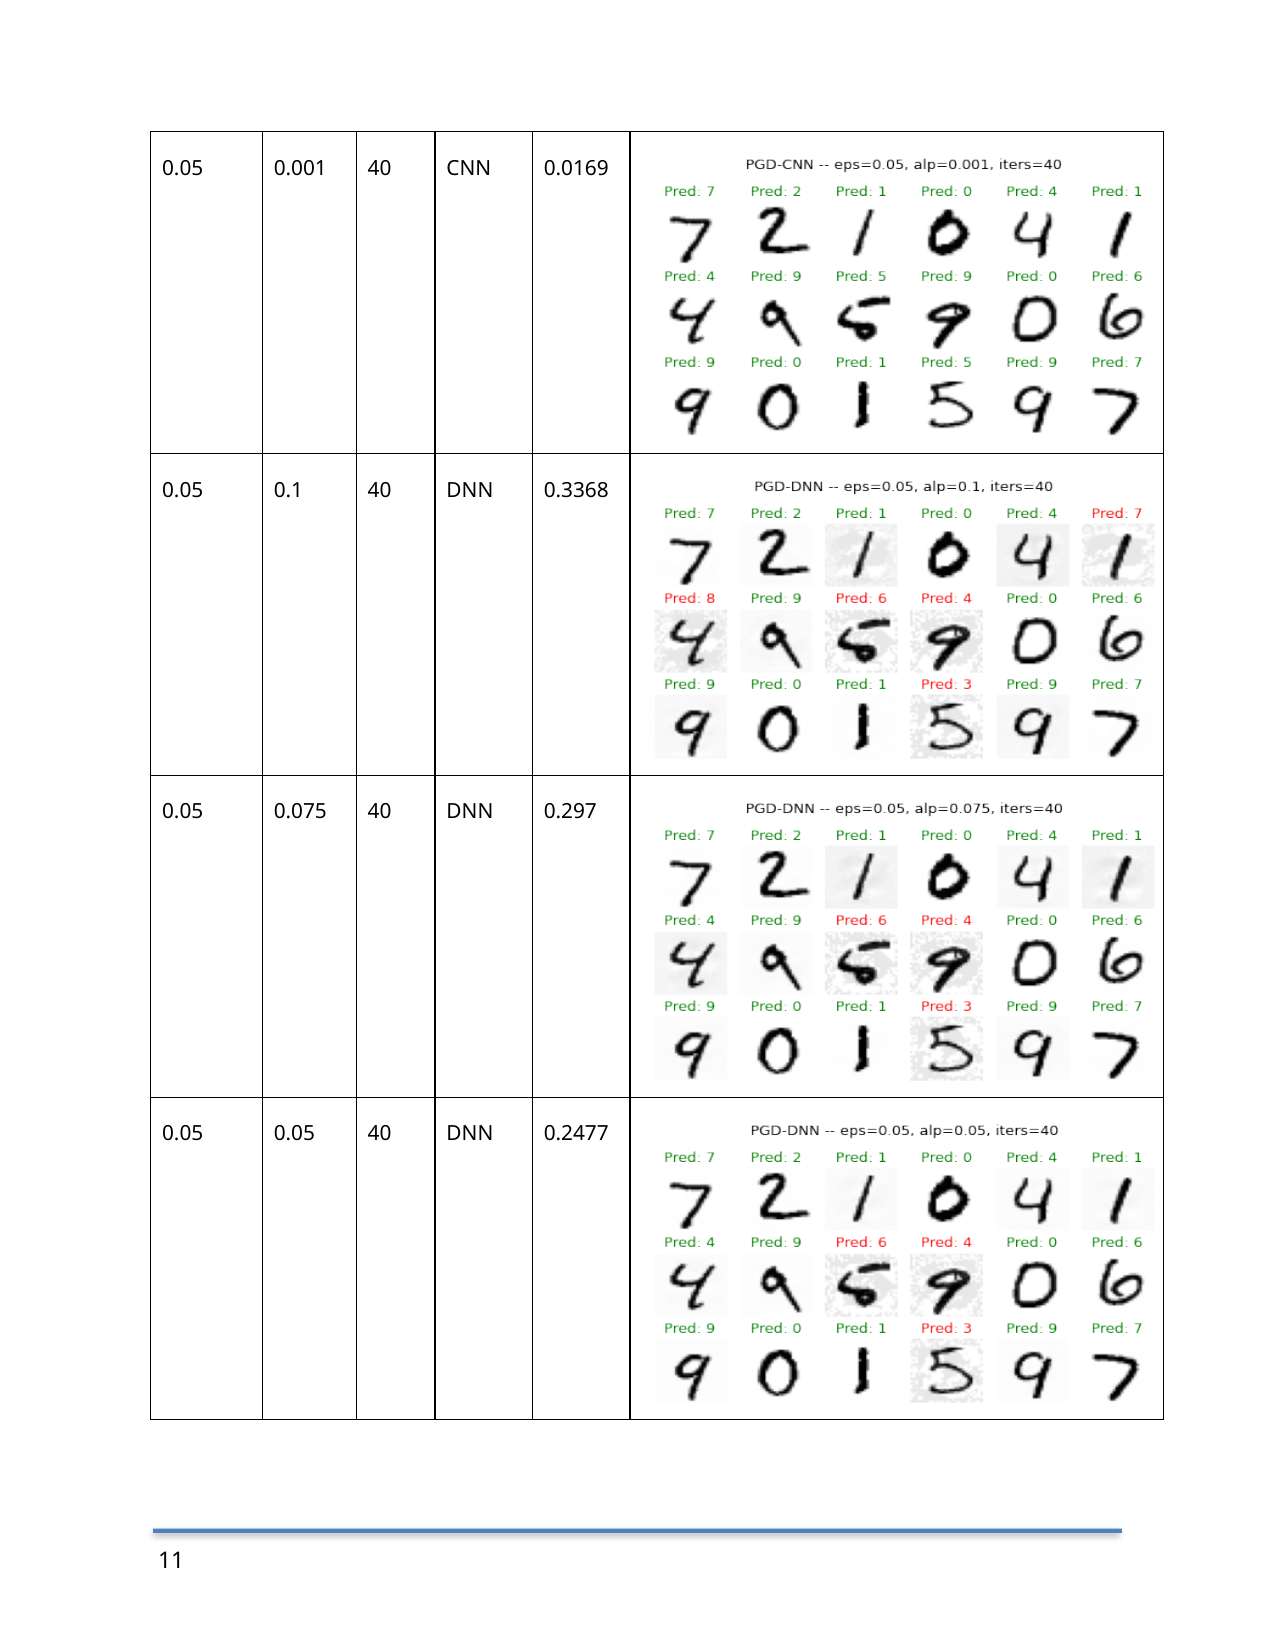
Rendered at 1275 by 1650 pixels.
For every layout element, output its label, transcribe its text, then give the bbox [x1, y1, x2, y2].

table_cell 0.05 [151, 454, 262, 775]
picture [641, 1118, 1164, 1419]
table_cell 40 [357, 454, 434, 775]
table_cell 40 [357, 776, 434, 1097]
table_cell [631, 776, 1163, 1097]
table_cell 0.05 [151, 132, 262, 453]
table_cell 40 [357, 1098, 434, 1418]
table_cell 0.05 [263, 1098, 356, 1418]
table_cell 0.05 [151, 776, 262, 1097]
picture [641, 152, 1164, 453]
table_cell 0.0169 [533, 132, 629, 453]
table_cell 0.2477 [533, 1098, 629, 1418]
table_cell DNN [436, 1098, 532, 1418]
table_cell 40 [357, 132, 434, 453]
table_cell 0.001 [263, 132, 356, 453]
table_cell CNN [436, 132, 532, 453]
table_cell [631, 1098, 1163, 1418]
table_cell 0.3368 [533, 454, 629, 775]
table_cell 0.1 [263, 454, 356, 775]
table_cell 0.297 [533, 776, 629, 1097]
table_cell [631, 454, 1163, 775]
table_cell DNN [436, 776, 532, 1097]
table_cell 0.05 [151, 1098, 262, 1418]
table_cell 0.075 [263, 776, 356, 1097]
picture [641, 474, 1164, 775]
table_cell DNN [436, 454, 532, 775]
table_cell [631, 132, 1163, 453]
picture [641, 796, 1164, 1097]
